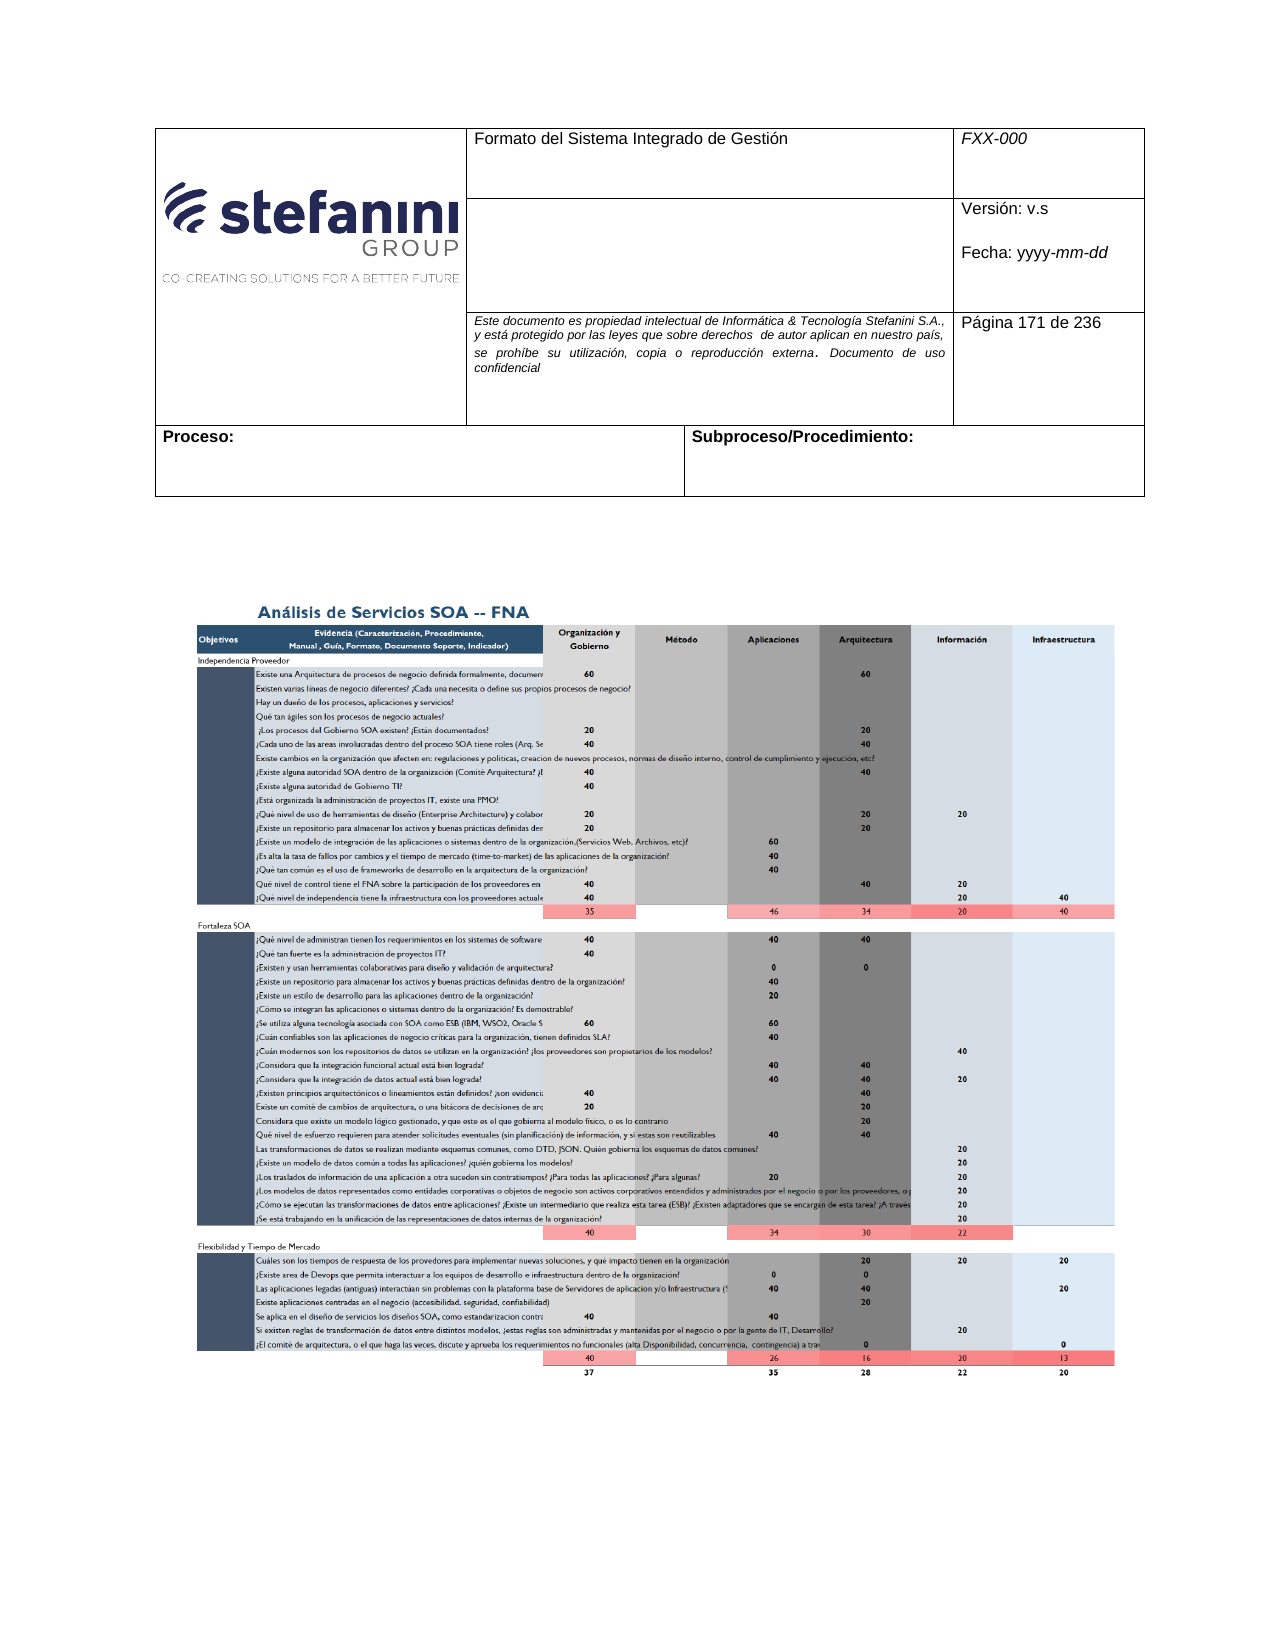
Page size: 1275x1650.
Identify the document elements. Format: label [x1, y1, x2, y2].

picture [196, 599, 1115, 1376]
picture [162, 182, 460, 286]
